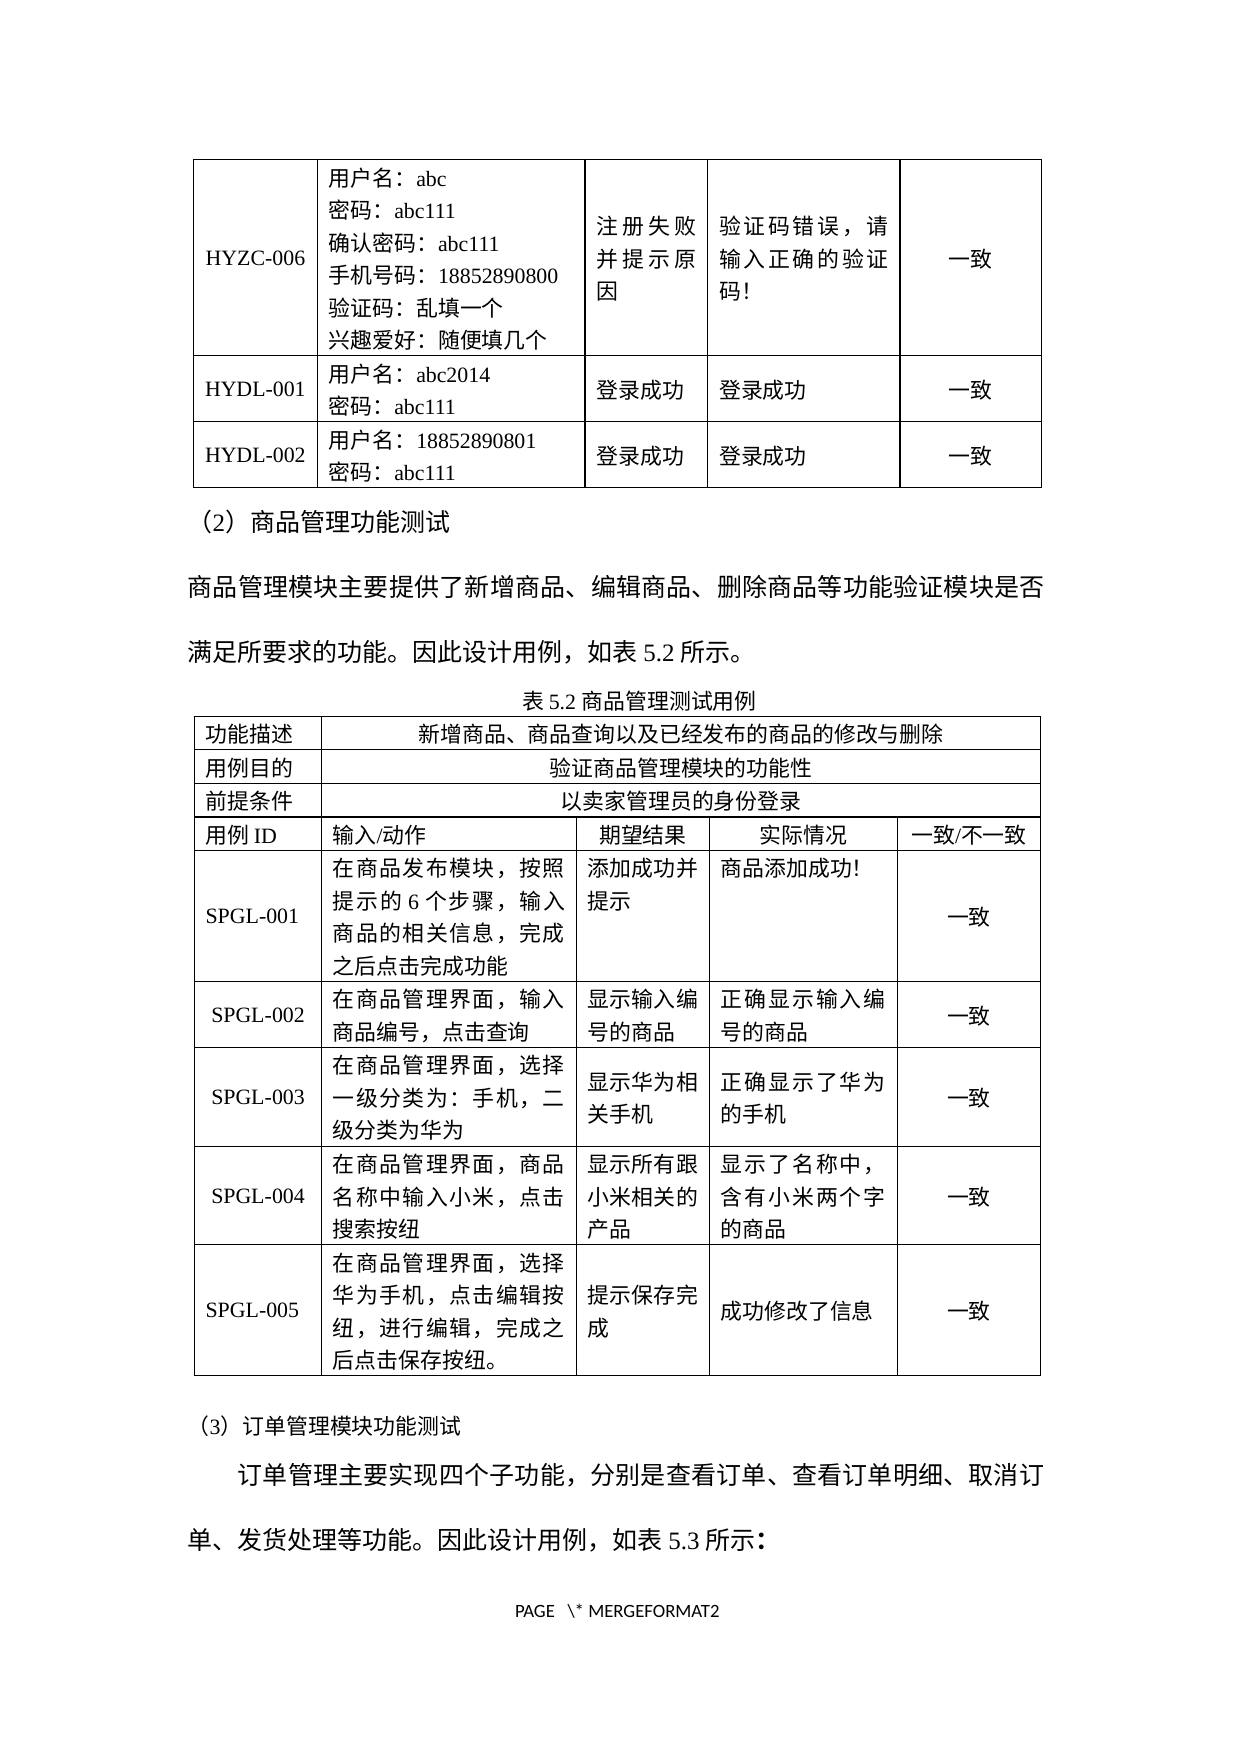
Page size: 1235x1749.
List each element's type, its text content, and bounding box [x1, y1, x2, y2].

table_cell 一致 [898, 1048, 1040, 1146]
table_cell 期望结果 [577, 818, 709, 850]
table_cell 登录成功 [586, 422, 707, 487]
table_cell 以卖家管理员的身份登录 [322, 784, 1040, 816]
table_cell HYDL-002 [194, 422, 317, 487]
table_cell 一致 [898, 982, 1040, 1047]
table_cell 验证商品管理模块的功能性 [322, 750, 1040, 783]
table_cell 显示了名称中，含有小米两个字的商品 [710, 1147, 897, 1244]
table_cell 一致 [901, 422, 1041, 487]
text 订单管理主要实现四个子功能，分别是查看订单、查看订单明细、取消订单、发货处理等功能。因此设计用例，如表 5.3 所示： [187, 1441, 1047, 1571]
table_cell SPGL-002 [195, 982, 321, 1047]
table_cell 在商品发布模块，按照提示的6个步骤，输入商品的相关信息，完成之后点击完成功能 [322, 851, 576, 981]
table_cell 用例目的 [195, 750, 321, 783]
text 表 5.2 商品管理测试用例 [187, 683, 1047, 716]
table_cell 在商品管理界面，输入商品编号，点击查询 [322, 982, 576, 1047]
table_cell 显示输入编号的商品 [577, 982, 709, 1047]
table_cell 用户名：18852890801 密码：abc111 [318, 422, 584, 487]
table_cell 在商品管理界面，选择华为手机，点击编辑按纽，进行编辑，完成之后点击保存按纽。 [322, 1245, 576, 1375]
table_cell 正确显示输入编号的商品 [710, 982, 897, 1047]
table_cell 输入/动作 [322, 818, 576, 850]
table_cell SPGL-005 [195, 1245, 321, 1375]
table_cell HYZC-006 [194, 160, 317, 355]
table_cell 前提条件 [195, 784, 321, 816]
table_cell 在商品管理界面，商品名称中输入小米，点击搜索按纽 [322, 1147, 576, 1244]
table_cell SPGL-003 [195, 1048, 321, 1146]
table_cell 提示保存完成 [577, 1245, 709, 1375]
table_cell 显示所有跟小米相关的产品 [577, 1147, 709, 1244]
table_cell SPGL-004 [195, 1147, 321, 1244]
table_header 功能描述 [195, 717, 321, 749]
table_cell 用例ID [195, 818, 321, 850]
text （2）商品管理功能测试 [187, 488, 1047, 553]
table_cell 一致/不一致 [898, 818, 1040, 850]
table_cell 成功修改了信息 [710, 1245, 897, 1375]
text （3）订单管理模块功能测试 [187, 1409, 1047, 1441]
table_cell 用户名：abc 密码：abc111 确认密码：abc111 手机号码：18852890800 验证码：乱填一个 兴趣爱好：随便填几个 [318, 160, 584, 355]
table_header 新增商品、商品查询以及已经发布的商品的修改与删除 [322, 717, 1040, 749]
table_cell 商品添加成功！ [710, 851, 897, 981]
table_cell 一致 [898, 851, 1040, 981]
table_cell HYDL-001 [194, 356, 317, 421]
table_cell SPGL-001 [195, 851, 321, 981]
table_cell 一致 [898, 1245, 1040, 1375]
table_cell 一致 [901, 356, 1041, 421]
table_cell 登录成功 [708, 356, 899, 421]
table_cell 用户名：abc2014 密码：abc111 [318, 356, 584, 421]
table_cell 添加成功并提示 [577, 851, 709, 981]
table_cell 验证码错误，请输入正确的验证码！ [708, 160, 899, 355]
table_cell 正确显示了华为的手机 [710, 1048, 897, 1146]
table_cell 在商品管理界面，选择一级分类为：手机，二级分类为华为 [322, 1048, 576, 1146]
table_cell 登录成功 [708, 422, 899, 487]
table_cell 一致 [898, 1147, 1040, 1244]
table_cell 显示华为相关手机 [577, 1048, 709, 1146]
text 商品管理模块主要提供了新增商品、编辑商品、删除商品等功能验证模块是否满足所要求的功能。因此设计用例，如表 5.2 所示。 [187, 553, 1047, 683]
table_cell 实际情况 [710, 818, 897, 850]
table_cell 登录成功 [586, 356, 707, 421]
table_cell 注册失败并提示原因 [586, 160, 707, 355]
table_cell 一致 [901, 160, 1041, 355]
